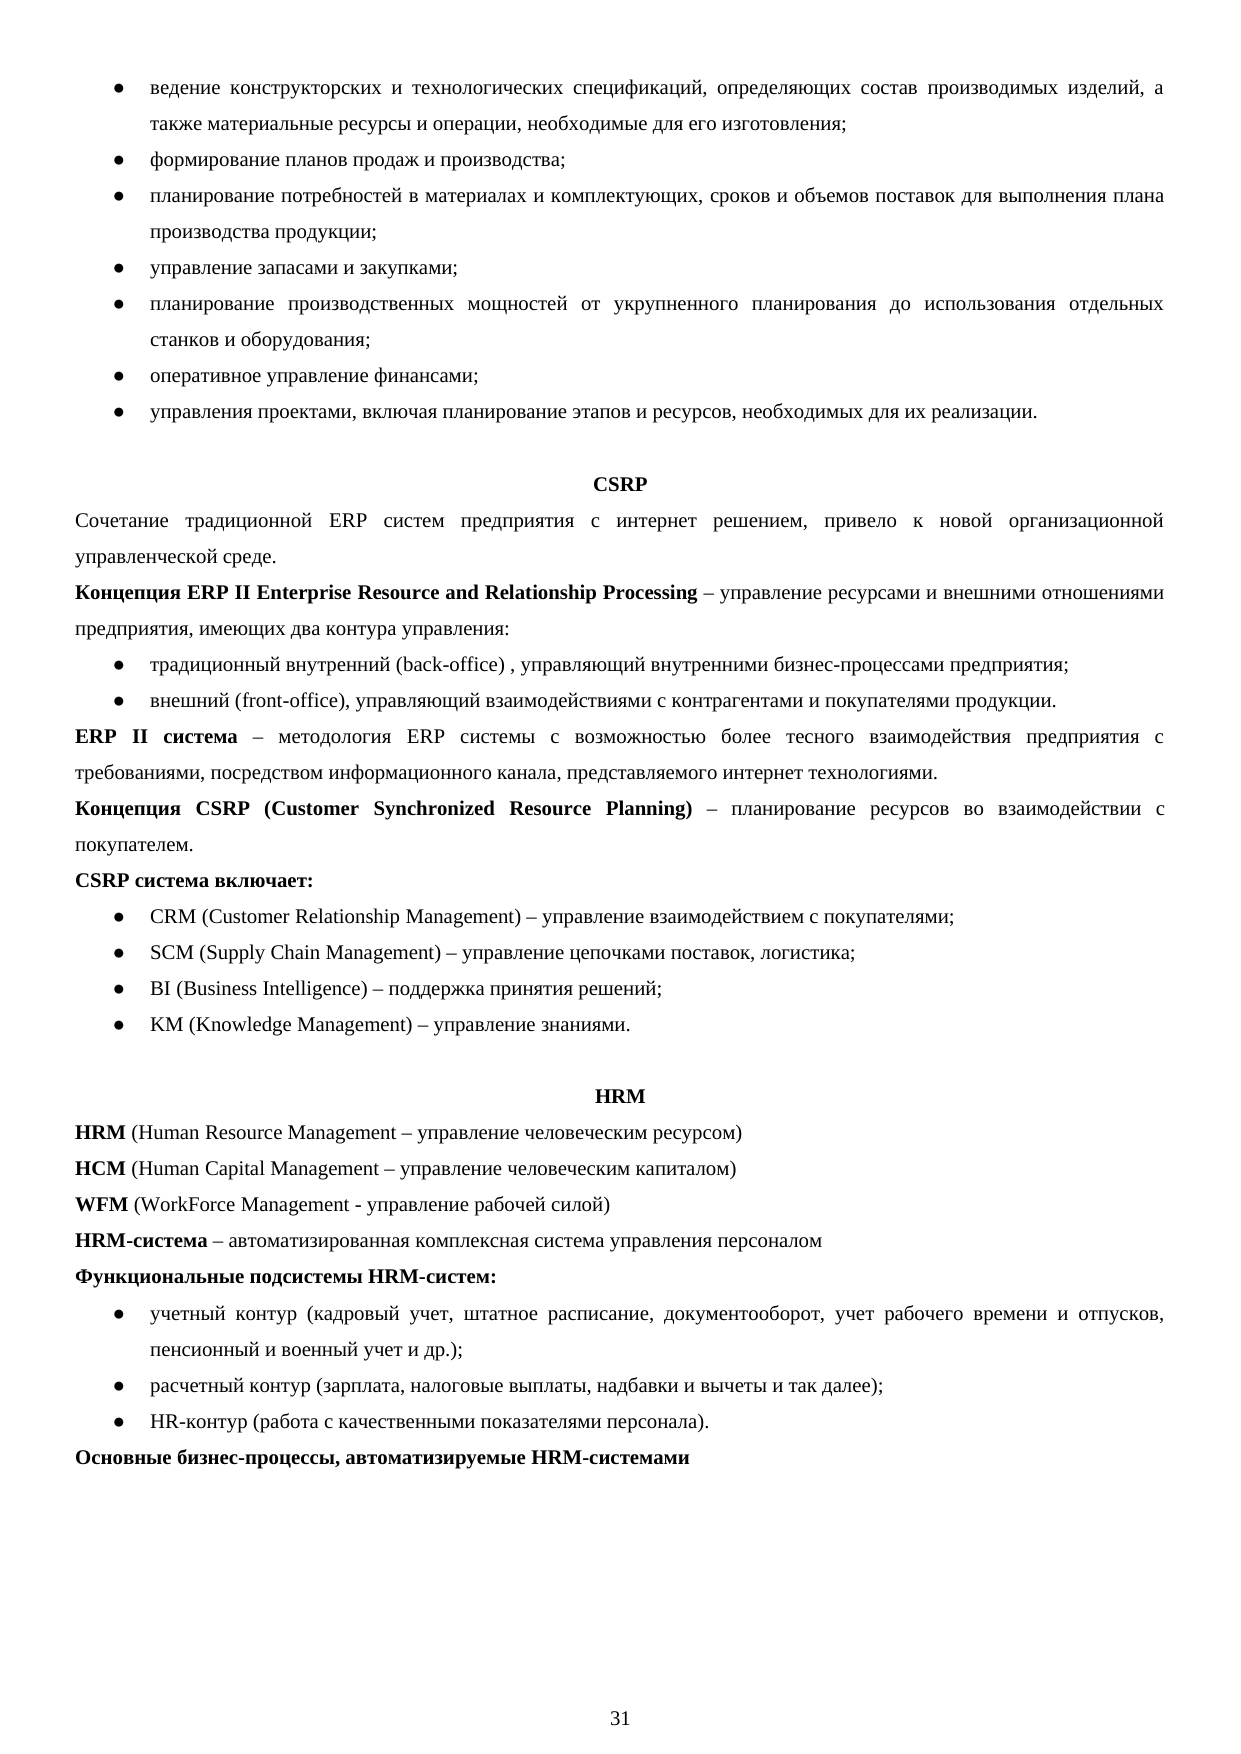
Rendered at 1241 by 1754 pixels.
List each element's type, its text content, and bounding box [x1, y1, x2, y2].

text ERP II система – методология ERP системы с возможностью более тесного взаимодействия предприятия с требованиями, посредством информационного канала, представляемого интернет технологиями. [75, 724, 1165, 784]
list ведение конструкторских и технологических спецификаций, определяющих состав производимых изделий, а также материальные ресурсы и операции, необходимые для его изготовления; [112, 75, 1165, 135]
text Функциональные подсистемы HRM-систем: [75, 1264, 1165, 1288]
text HCM (Human Capital Management – управление человеческим капиталом) [75, 1156, 1165, 1180]
text WFM (WorkForce Management - управление рабочей силой) [75, 1192, 1165, 1216]
text Концепция ERP II Enterprise Resource and Relationship Processing – управление ресурсами и внешними отношениями предприятия, имеющих два контура управления: [75, 579, 1165, 640]
list расчетный контур (зарплата, налоговые выплаты, надбавки и вычеты и так далее); [112, 1372, 1165, 1397]
text Основные бизнес-процессы, автоматизируемые HRM-системами [75, 1444, 1165, 1469]
text HRM-система – автоматизированная комплексная система управления персоналом [75, 1228, 1165, 1252]
list оперативное управление финансами; [112, 363, 1165, 387]
list CRM (Customer Relationship Management) – управление взаимодействием с покупателями; [112, 904, 1165, 928]
text Сочетание традиционной ERP систем предприятия с интернет решением, привело к новой организационной управленческой среде. [75, 507, 1165, 568]
list внешний (front-office), управляющий взаимодействиями с контрагентами и покупателями продукции. [112, 688, 1165, 712]
list планирование производственных мощностей от укрупненного планирования до использования отдельных станков и оборудования; [112, 291, 1165, 351]
list управление запасами и закупками; [112, 255, 1165, 279]
text HRM (Human Resource Management – управление человеческим ресурсом) [75, 1120, 1165, 1144]
list SCM (Supply Chain Management) – управление цепочками поставок, логистика; [112, 940, 1165, 964]
list планирование потребностей в материалах и комплектующих, сроков и объемов поставок для выполнения плана производства продукции; [112, 183, 1165, 243]
list традиционный внутренний (back-office) , управляющий внутренними бизнес-процессами предприятия; [112, 652, 1165, 676]
list KM (Knowledge Management) – управление знаниями. [112, 1012, 1165, 1036]
text Концепция CSRP (Customer Synchronized Resource Planning) – планирование ресурсов во взаимодействии с покупателем. [75, 796, 1165, 856]
list учетный контур (кадровый учет, штатное расписание, документооборот, учет рабочего времени и отпусков, пенсионный и военный учет и др.); [112, 1300, 1165, 1361]
text HRM [75, 1084, 1165, 1108]
text CSRP [75, 471, 1165, 496]
list формирование планов продаж и производства; [112, 147, 1165, 171]
list управления проектами, включая планирование этапов и ресурсов, необходимых для их реализации. [112, 399, 1165, 423]
list BI (Business Intelligence) – поддержка принятия решений; [112, 976, 1165, 1000]
text CSRP система включает: [75, 868, 1165, 892]
list HR-контур (работа с качественными показателями персонала). [112, 1408, 1165, 1433]
